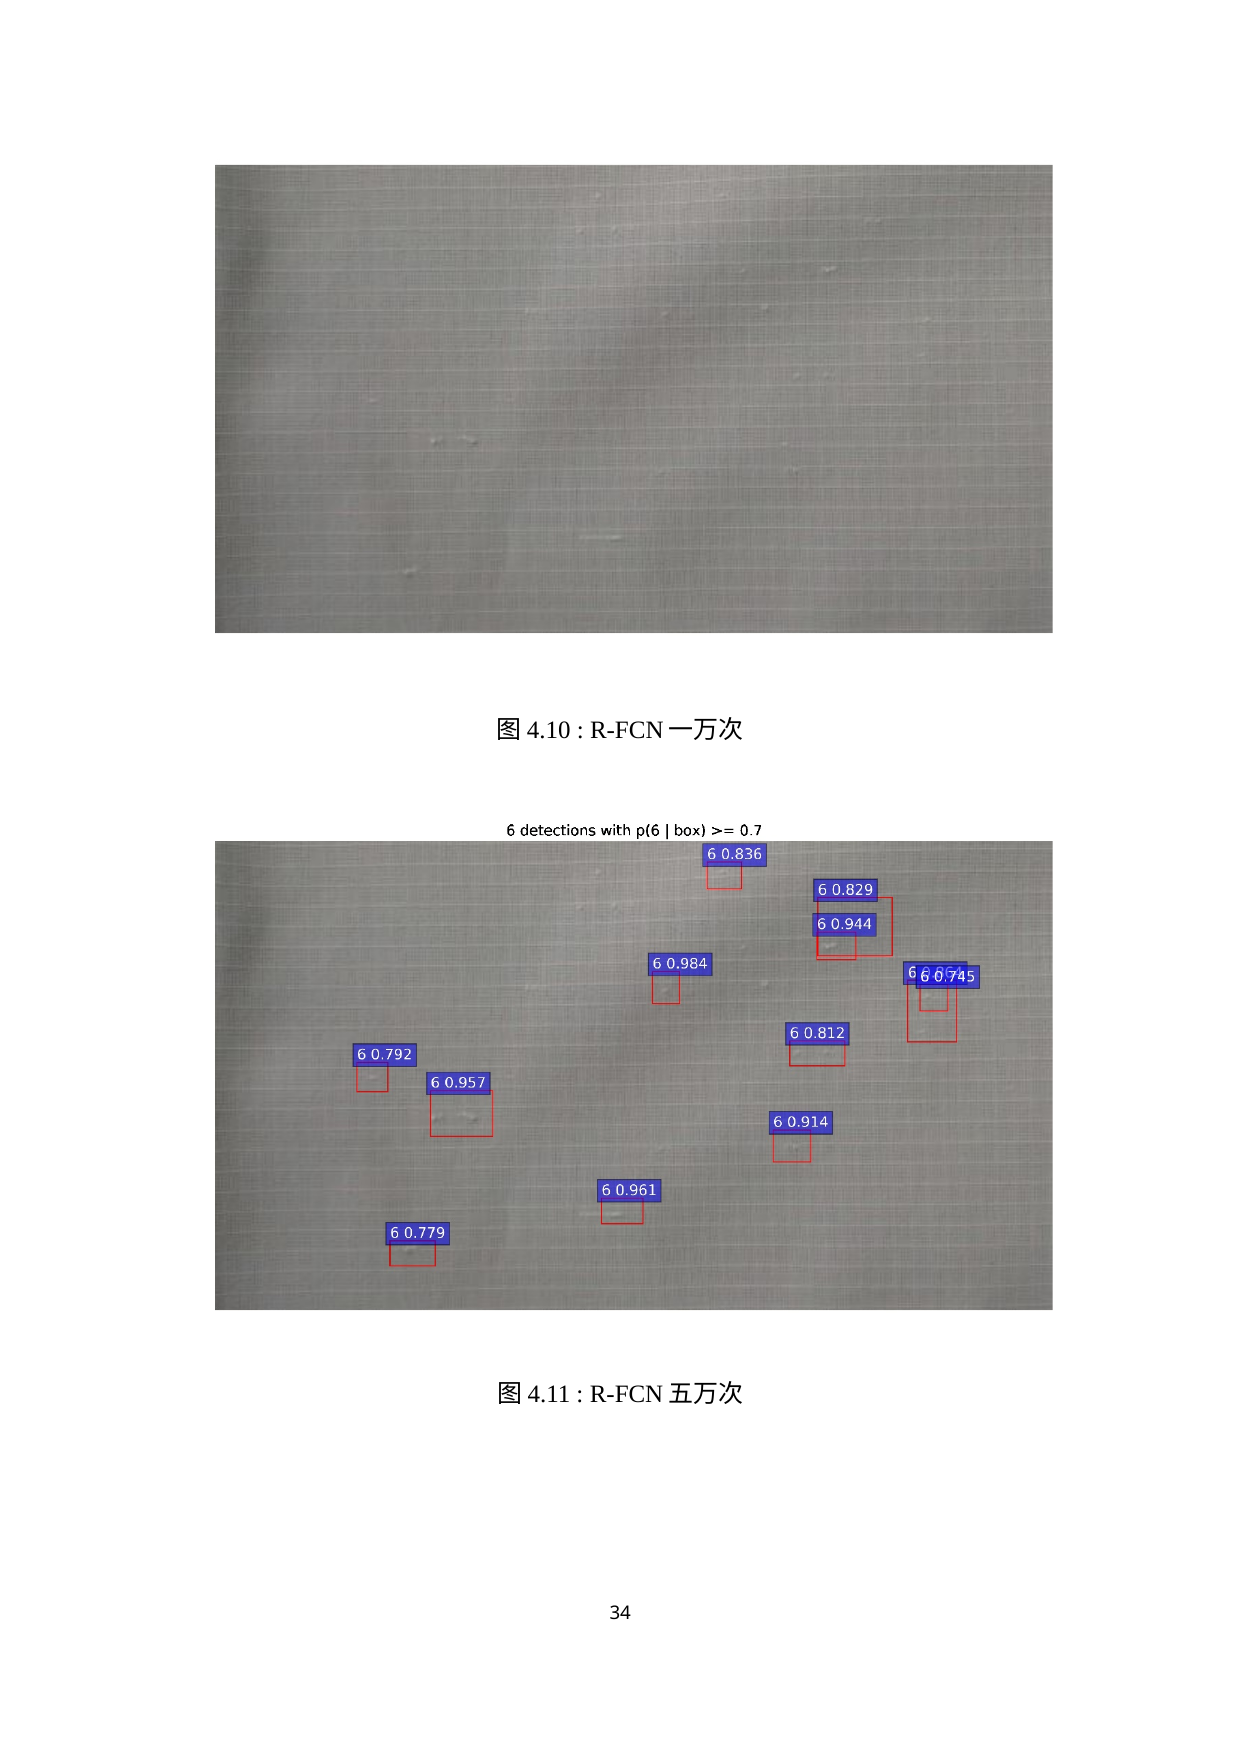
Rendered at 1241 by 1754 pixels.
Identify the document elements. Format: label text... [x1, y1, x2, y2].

text 图4.10 : R-FCN一万次 [187, 695, 1053, 760]
picture [187, 159, 1053, 649]
text 图4.11 : R-FCN五万次 [187, 1359, 1053, 1424]
picture [187, 824, 1053, 1326]
